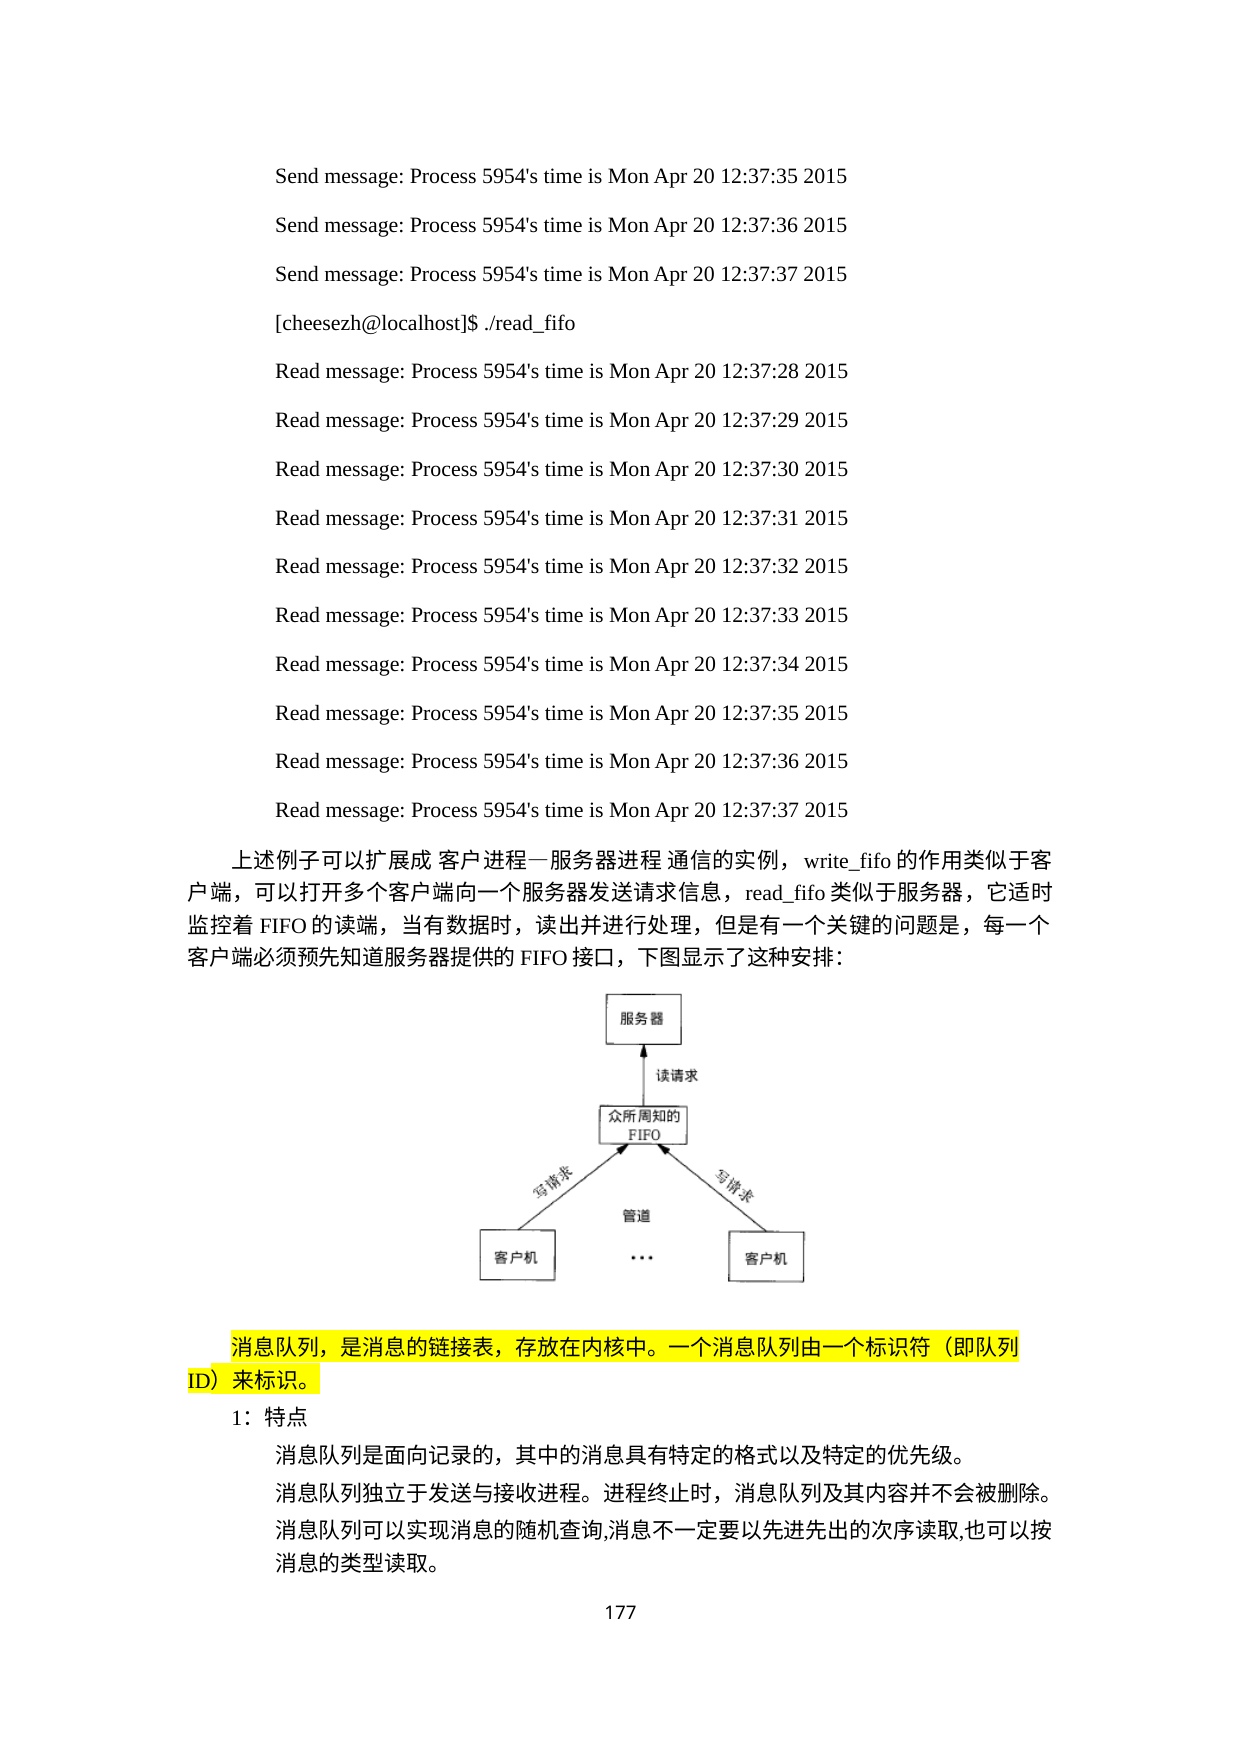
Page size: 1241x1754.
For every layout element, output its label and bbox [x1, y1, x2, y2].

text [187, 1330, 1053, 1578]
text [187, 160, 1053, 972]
picture [475, 988, 809, 1284]
